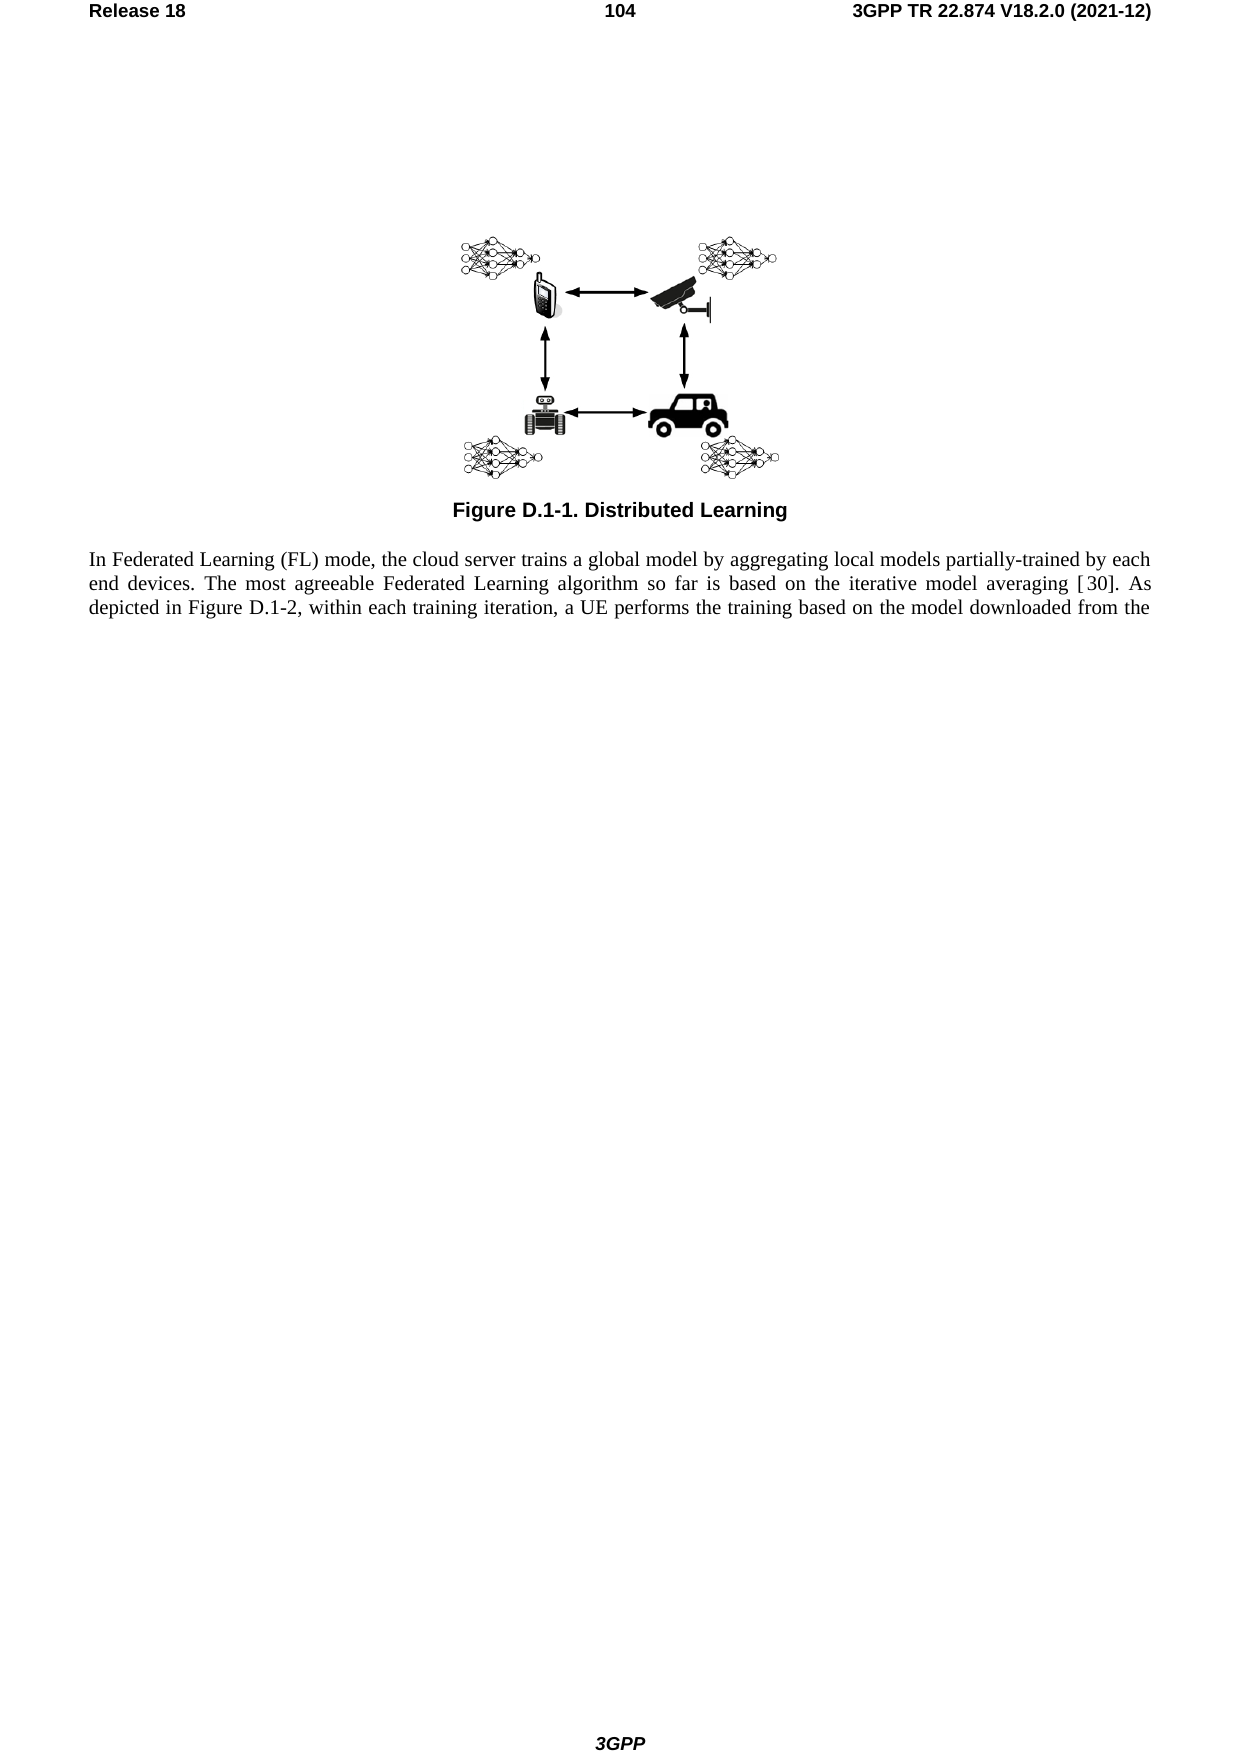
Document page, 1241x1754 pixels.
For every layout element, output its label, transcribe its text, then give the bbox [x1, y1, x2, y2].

text In Federated Learning (FL) mode, the cloud server trains a global model by aggregating local models partially-trained by each end devices. The most agreeable Federated Learning algorithm so far is based on the iterative model averaging [30]. As depicted in Figure D.1-2, within each training iteration, a UE performs the training based on the model downloaded from the AI server using the local training data. Then the UE reports the interim training results (e.g., gradients for the DNN) to the cloud server via 5G UL channels. The server aggregates the gradients from the UEs, and updates the global model. Next, the updated global model is distributed to the UEs via 5G DL channels. Then the UEs can perform the training for the next iteration. [89, 547, 1152, 619]
picture [461, 236, 779, 479]
text Figure D.1-1. Distributed Learning [89, 498, 1152, 522]
